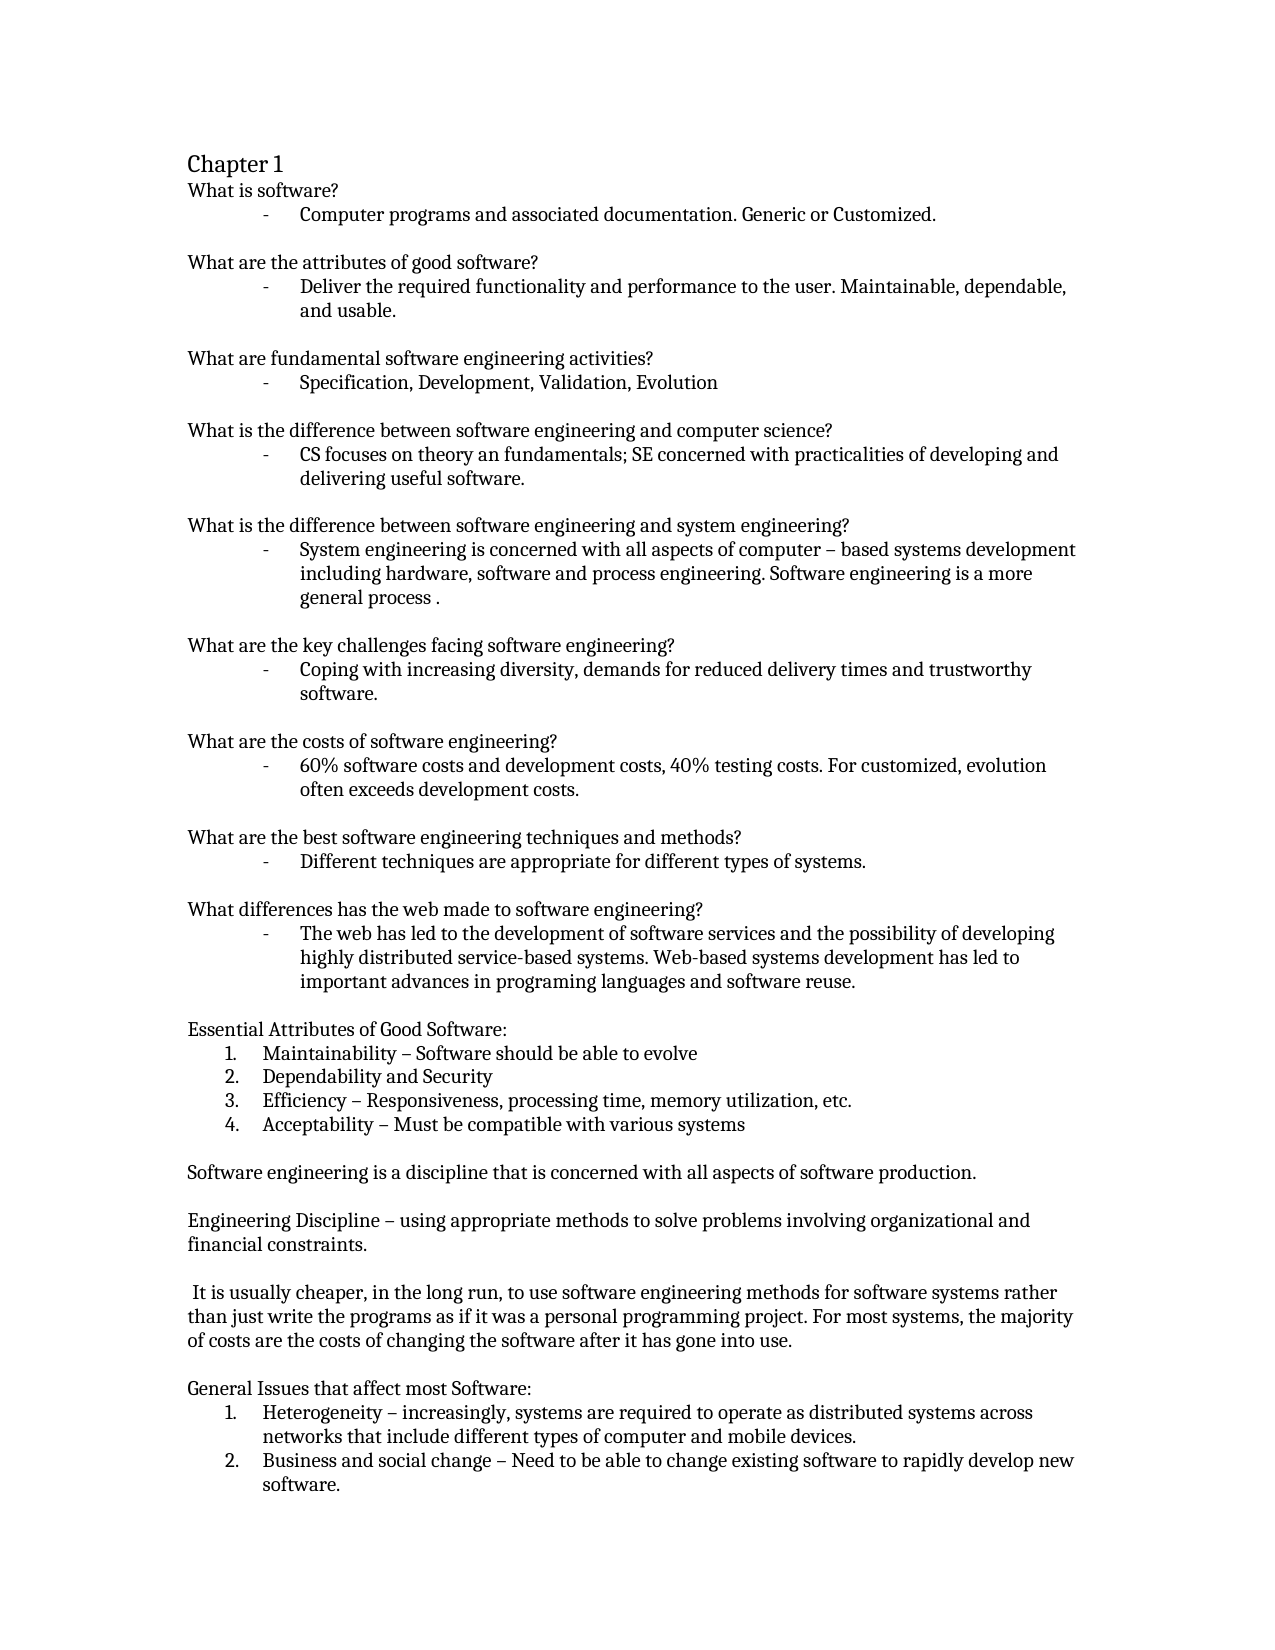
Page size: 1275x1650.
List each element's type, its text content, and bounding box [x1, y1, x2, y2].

list Acceptability – Must be compatible with various systems [225, 1113, 1087, 1137]
list Specification, Development, Validation, Evolution [262, 370, 1087, 394]
text What are the attributes of good software? [187, 251, 1087, 274]
text General Issues that affect most Software: [187, 1377, 1087, 1401]
list Coping with increasing diversity, demands for reduced delivery times and trustworthy software. [262, 658, 1087, 706]
list CS focuses on theory an fundamentals; SE concerned with practicalities of developing and delivering useful software. [262, 442, 1087, 490]
list The web has led to the development of software services and the possibility of developing highly distributed service-based systems. Web-based systems development has led to important advances in programing languages and software reuse. [262, 921, 1087, 993]
list Maintainability – Software should be able to evolve [225, 1041, 1087, 1065]
text It is usually cheaper, in the long run, to use software engineering methods for software systems rather than just write the programs as if it was a personal programming project. For most systems, the majority of costs are the costs of changing the software after it has gone into use. [187, 1281, 1087, 1353]
list System engineering is concerned with all aspects of computer – based systems development including hardware, software and process engineering. Software engineering is a more general process . [262, 538, 1087, 610]
list Different techniques are appropriate for different types of systems. [262, 849, 1087, 873]
text What differences has the web made to software engineering? [187, 897, 1087, 921]
text What are the costs of software engineering? [187, 730, 1087, 754]
text What is software? [187, 179, 1087, 203]
list Deliver the required functionality and performance to the user. Maintainable, dependable, and usable. [262, 274, 1087, 322]
text Software engineering is a discipline that is concerned with all aspects of software production. [187, 1161, 1087, 1185]
text What is the difference between software engineering and system engineering? [187, 514, 1087, 538]
list 60% software costs and development costs, 40% testing costs. For customized, evolution often exceeds development costs. [262, 754, 1087, 802]
text What is the difference between software engineering and computer science? [187, 418, 1087, 442]
text What are the best software engineering techniques and methods? [187, 826, 1087, 849]
list Computer programs and associated documentation. Generic or Customized. [262, 203, 1087, 227]
text Engineering Discipline – using appropriate methods to solve problems involving organizational and financial constraints. [187, 1209, 1087, 1257]
list Dependability and Security [225, 1065, 1087, 1089]
text What are the key challenges facing software engineering? [187, 634, 1087, 658]
text Chapter 1 [187, 150, 1087, 179]
text Essential Attributes of Good Software: [187, 1017, 1087, 1041]
text What are fundamental software engineering activities? [187, 346, 1087, 370]
list Heterogeneity – increasingly, systems are required to operate as distributed systems across networks that include different types of computer and mobile devices. [225, 1401, 1087, 1448]
list Efficiency – Responsiveness, processing time, memory utilization, etc. [225, 1089, 1087, 1113]
list Business and social change – Need to be able to change existing software to rapidly develop new software. [225, 1448, 1087, 1496]
